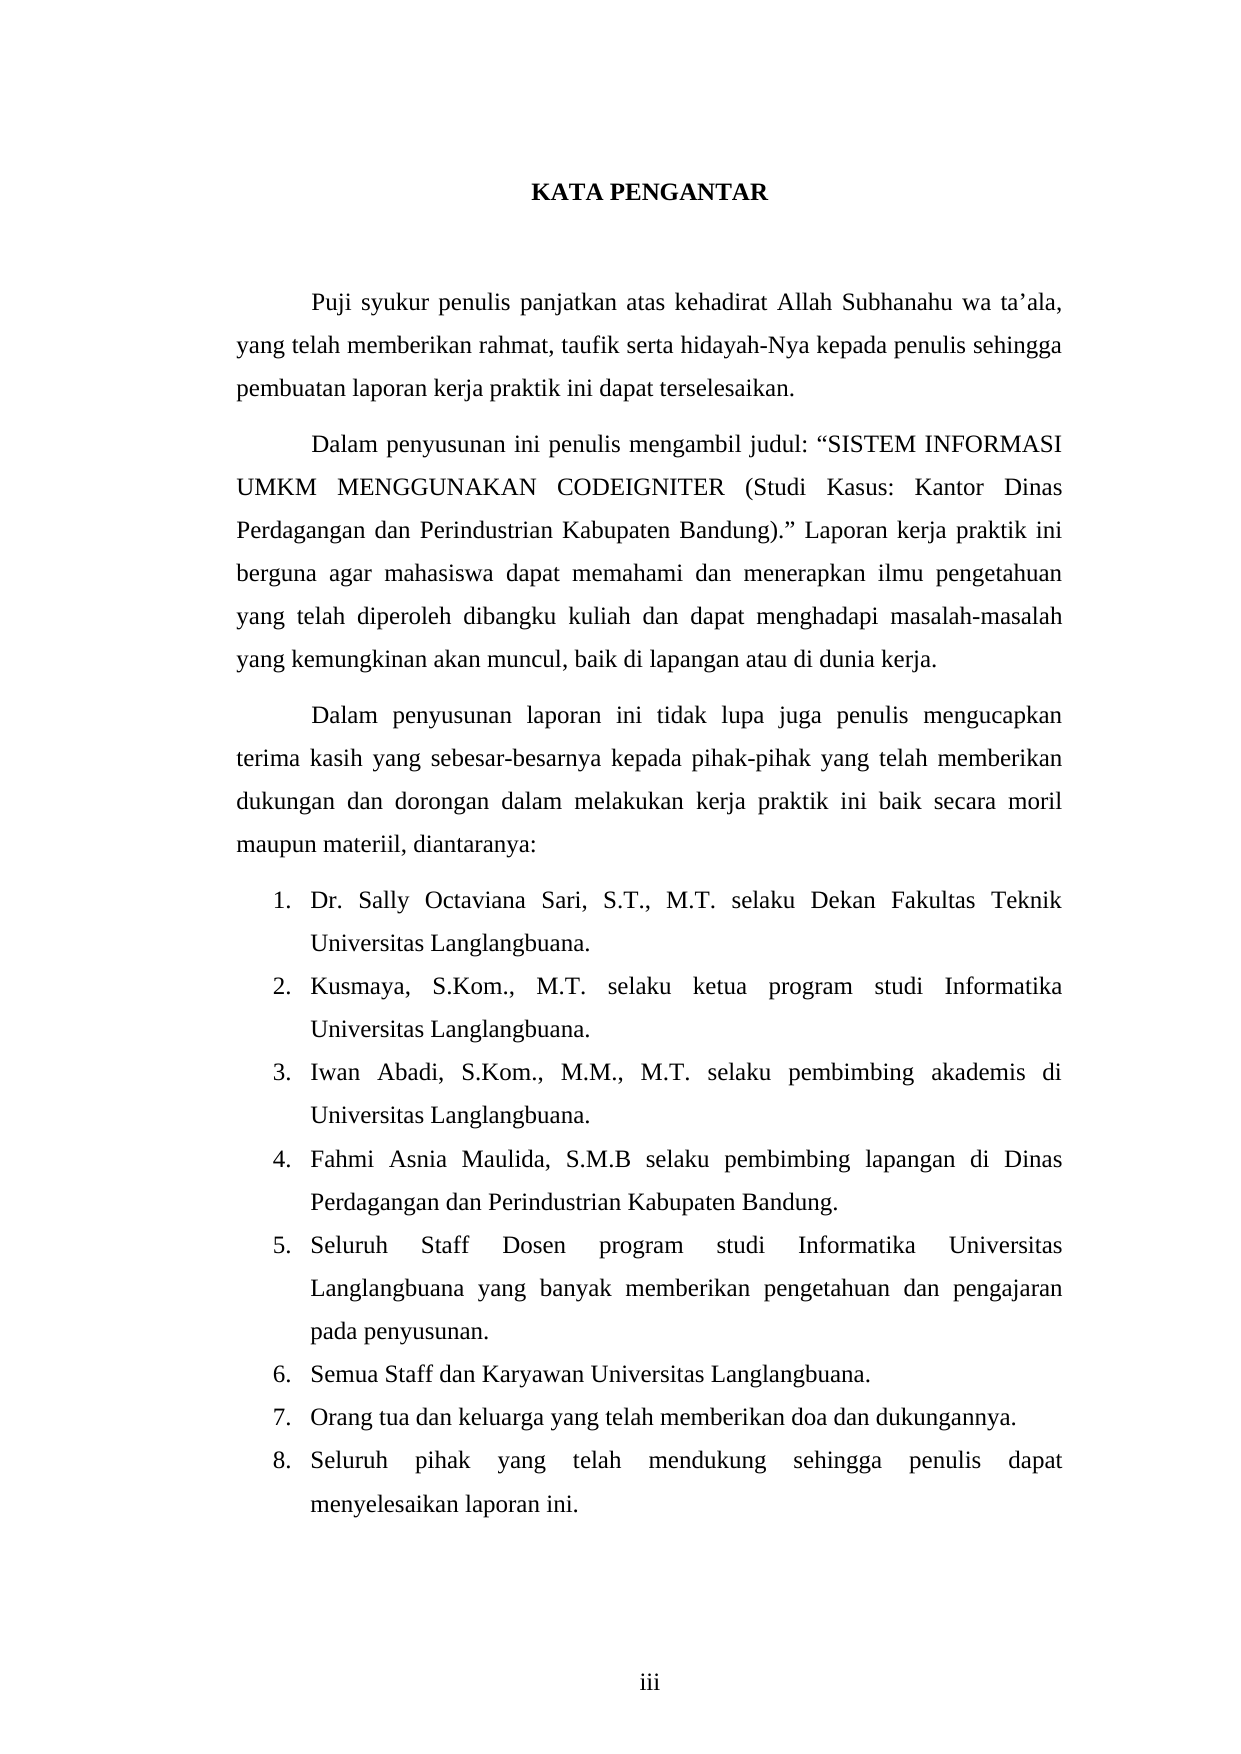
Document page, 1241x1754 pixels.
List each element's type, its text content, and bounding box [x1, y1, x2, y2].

list Seluruh Staff Dosen program studi Informatika Universitas Langlangbuana yang banyak memberikan pengetahuan dan pengajaran pada penyusunan. [273, 1230, 1063, 1345]
list Fahmi Asnia Maulida, S.M.B selaku pembimbing lapangan di Dinas Perdagangan dan Perindustrian Kabupaten Bandung. [273, 1144, 1063, 1216]
list Kusmaya, S.Kom., M.T. selaku ketua program studi Informatika Universitas Langlangbuana. [273, 971, 1063, 1043]
list Seluruh pihak yang telah mendukung sehingga penulis dapat menyelesaikan laporan ini. [273, 1446, 1063, 1517]
text Puji syukur penulis panjatkan atas kehadirat Allah Subhanahu wa ta’ala, yang telah memberikan rahmat, taufik serta hidayah-Nya kepada penulis sehingga pembuatan laporan kerja praktik ini dapat terselesaikan. [236, 287, 1063, 402]
list Semua Staff dan Karyawan Universitas Langlangbuana. [273, 1359, 1063, 1388]
list Dr. Sally Octaviana Sari, S.T., M.T. selaku Dekan Fakultas Teknik Universitas Langlangbuana. [273, 885, 1063, 957]
text Dalam penyusunan laporan ini tidak lupa juga penulis mengucapkan terima kasih yang sebesar-besarnya kepada pihak-pihak yang telah memberikan dukungan dan dorongan dalam melakukan kerja praktik ini baik secara moril maupun materiil, diantaranya: [236, 700, 1063, 858]
text Dalam penyusunan ini penulis mengambil judul: “SISTEM INFORMASI UMKM MENGGUNAKAN CODEIGNITER (Studi Kasus: Kantor Dinas Perdagangan dan Perindustrian Kabupaten Bandung).” Laporan kerja praktik ini berguna agar mahasiswa dapat memahami dan menerapkan ilmu pengetahuan yang telah diperoleh dibangku kuliah dan dapat menghadapi masalah-masalah yang kemungkinan akan muncul, baik di lapangan atau di dunia kerja. [236, 429, 1063, 673]
text KATA PENGANTAR [236, 177, 1063, 206]
list Iwan Abadi, S.Kom., M.M., M.T. selaku pembimbing akademis di Universitas Langlangbuana. [273, 1057, 1063, 1129]
list Orang tua dan keluarga yang telah memberikan doa dan dukungannya. [273, 1402, 1063, 1431]
